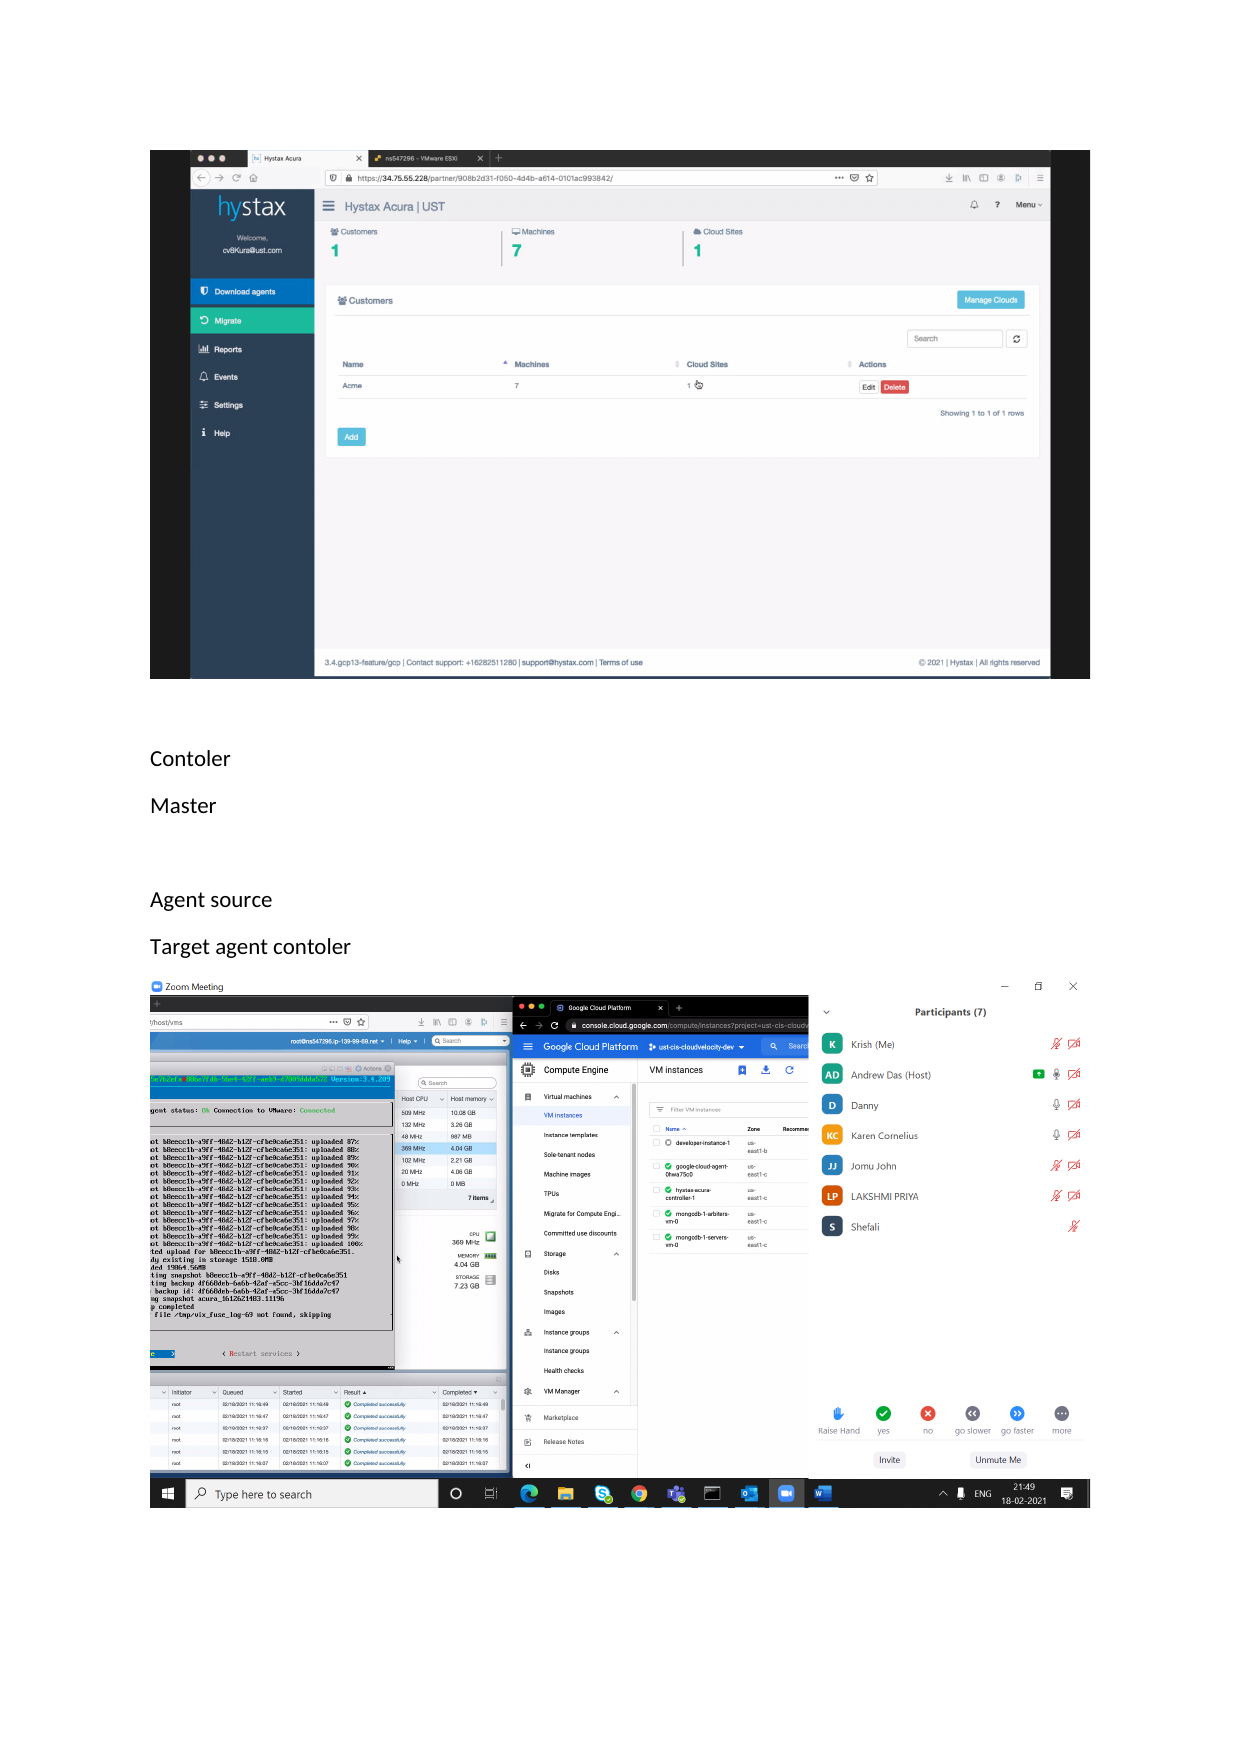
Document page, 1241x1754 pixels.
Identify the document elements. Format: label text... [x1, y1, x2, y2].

picture [150, 978, 1091, 1508]
text Agent source [150, 885, 1090, 913]
text Master [150, 791, 1090, 819]
text Contoler [150, 744, 1090, 773]
text Target agent contoler [150, 932, 1090, 960]
picture [150, 150, 1091, 679]
